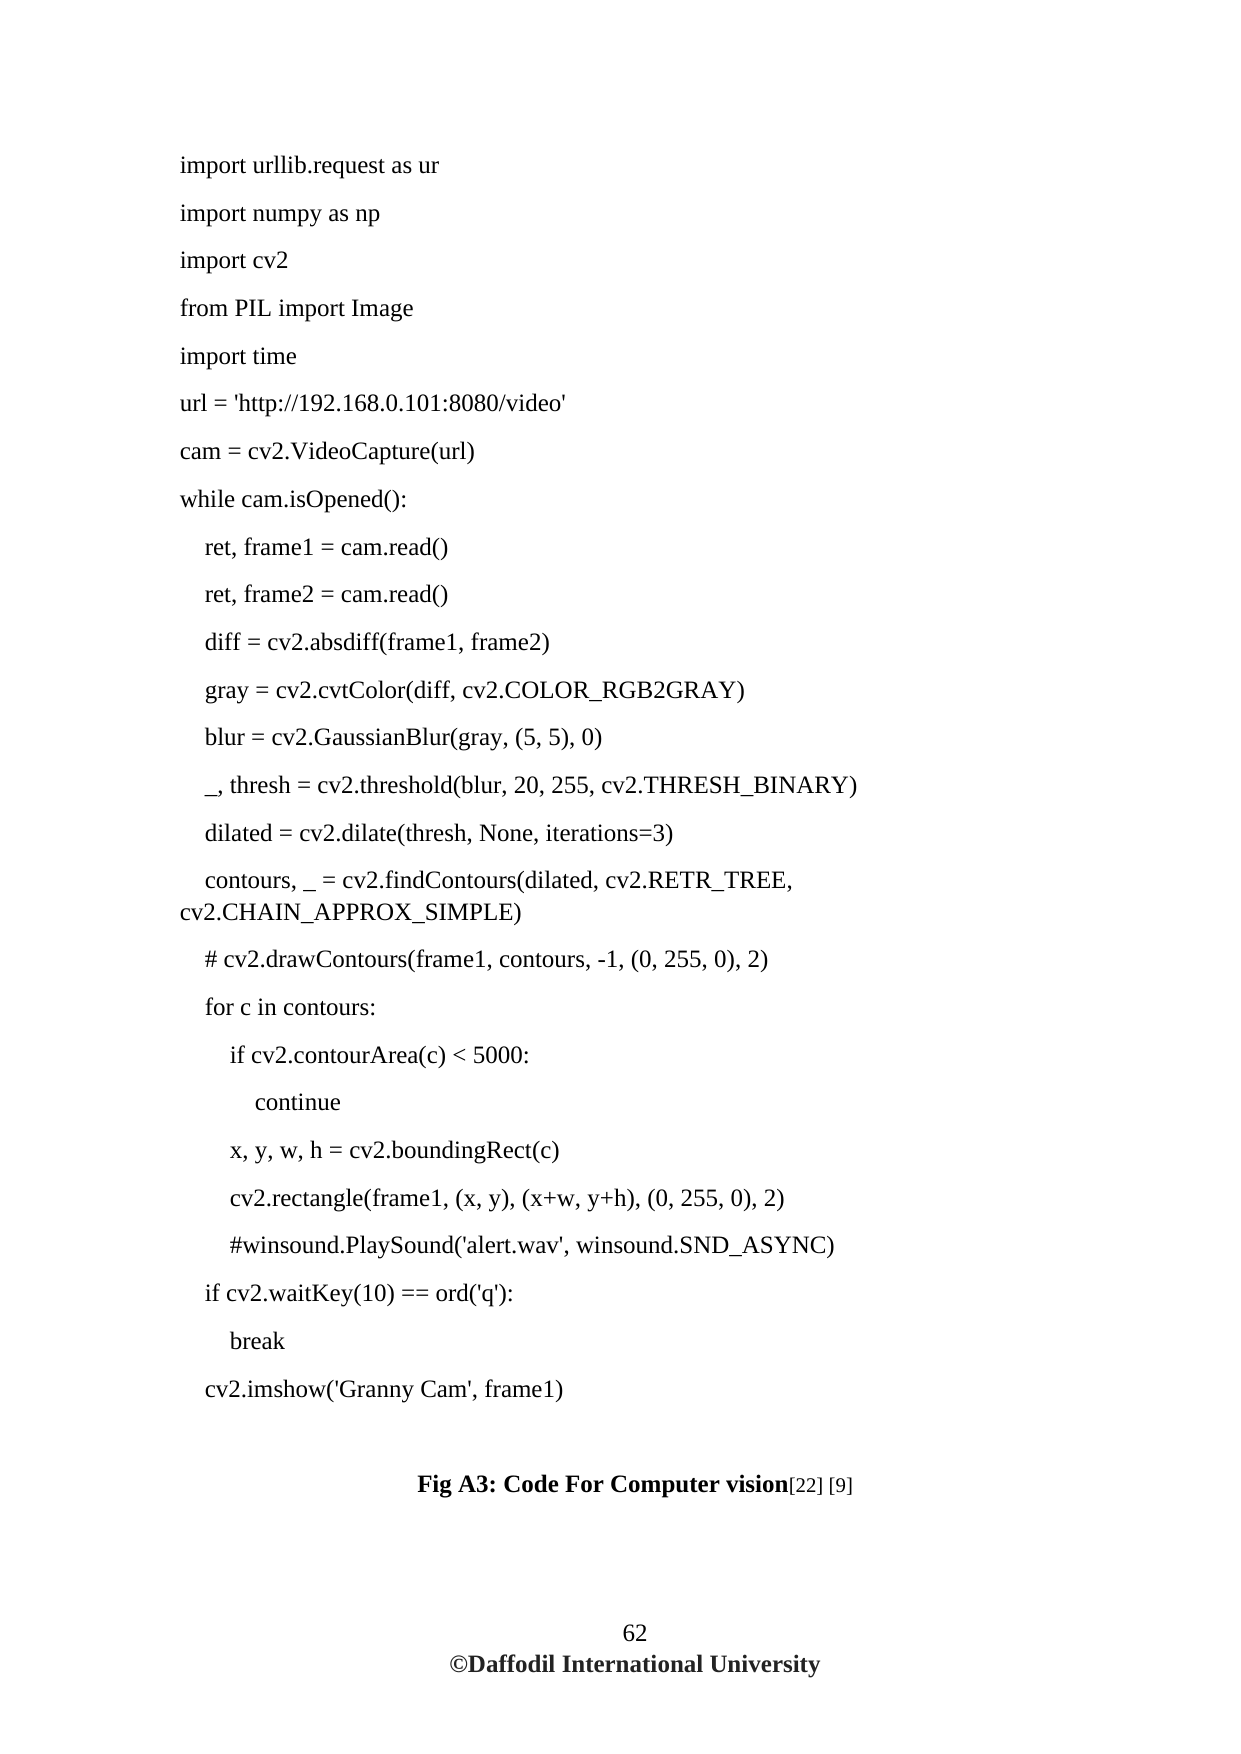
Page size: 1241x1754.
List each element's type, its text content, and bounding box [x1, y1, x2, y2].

text dilated = cv2.dilate(thresh, None, iterations=3) [179, 818, 1090, 847]
text cv2.rectangle(frame1, (x, y), (x+w, y+h), (0, 255, 0), 2) [179, 1183, 1090, 1212]
text gray = cv2.cvtColor(diff, cv2.COLOR_RGB2GRAY) [179, 675, 1090, 703]
text continue [179, 1087, 1090, 1116]
text for c in contours: [179, 992, 1090, 1021]
text Fig A3: Code For Computer vision[22] [9] [179, 1469, 1090, 1498]
text cv2.imshow('Granny Cam', frame1) [179, 1374, 1090, 1402]
text import numpy as np [179, 198, 1090, 226]
text from PIL import Image [179, 293, 1090, 322]
text ret, frame1 = cam.read() [179, 532, 1090, 560]
text break [179, 1326, 1090, 1355]
text contours, _ = cv2.findContours(dilated, cv2.RETR_TREE, cv2.CHAIN_APPROX_SIMPLE) [179, 866, 1090, 925]
text blur = cv2.GaussianBlur(gray, (5, 5), 0) [179, 722, 1090, 751]
text import time [179, 341, 1090, 369]
text import cv2 [179, 245, 1090, 274]
text x, y, w, h = cv2.boundingRect(c) [179, 1135, 1090, 1164]
text cam = cv2.VideoCapture(url) [179, 436, 1090, 465]
text _, thresh = cv2.threshold(blur, 20, 255, cv2.THRESH_BINARY) [179, 770, 1090, 799]
text if cv2.contourArea(c) < 5000: [179, 1040, 1090, 1068]
text url = 'http://192.168.0.101:8080/video' [179, 388, 1090, 417]
text while cam.isOpened(): [179, 484, 1090, 513]
text #winsound.PlaySound('alert.wav', winsound.SND_ASYNC) [179, 1231, 1090, 1259]
text ret, frame2 = cam.read() [179, 579, 1090, 608]
text diff = cv2.absdiff(frame1, frame2) [179, 627, 1090, 656]
text if cv2.waitKey(10) == ord('q'): [179, 1278, 1090, 1307]
text import urllib.request as ur [179, 150, 1090, 179]
text # cv2.drawContours(frame1, contours, -1, (0, 255, 0), 2) [179, 944, 1090, 973]
